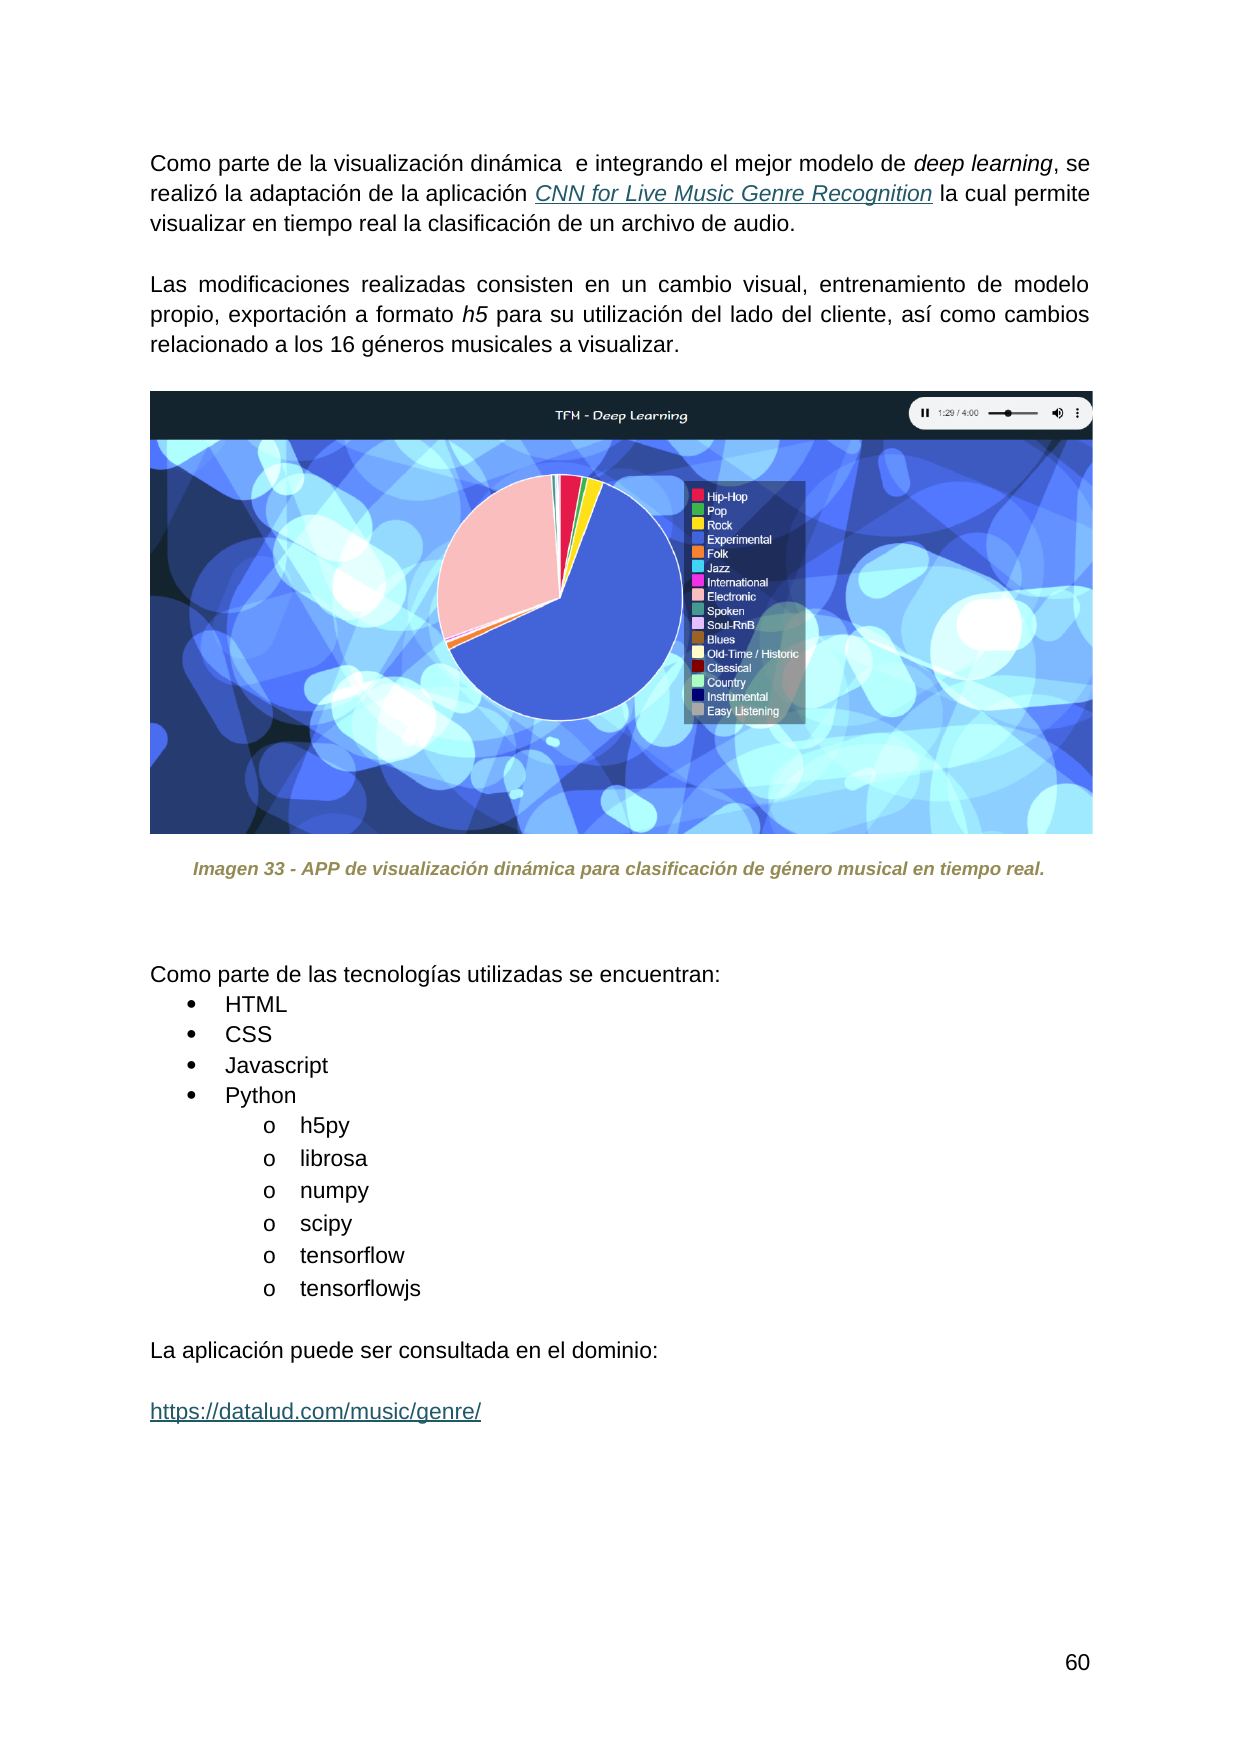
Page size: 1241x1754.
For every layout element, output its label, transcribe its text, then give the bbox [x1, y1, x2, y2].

list CSS [187, 1021, 1090, 1048]
picture [150, 391, 1093, 834]
text Imagen 33 - APP de visualización dinámica para clasificación de género musical en tiempo real. [150, 858, 1090, 880]
list Javascript [187, 1052, 1090, 1078]
text Las modificaciones realizadas consisten en un cambio visual, entrenamiento de modelo propio, exportación a formato h5 para su utilización del lado del cliente, así como cambios relacionado a los 16 géneros musicales a visualizar. [150, 271, 1090, 358]
text Como parte de las tecnologías utilizadas se encuentran: [150, 961, 1090, 987]
list h5py [262, 1112, 1090, 1140]
list HTML [187, 991, 1090, 1017]
list tensorflow [262, 1242, 1090, 1270]
list tensorflowjs [262, 1274, 1090, 1303]
list librosa [262, 1144, 1090, 1173]
text Como parte de la visualización dinámica e integrando el mejor modelo de deep learning, se realizó la adaptación de la aplicación CNN for Live Music Genre Recognition la cual permite visualizar en tiempo real la clasificación de un archivo de audio. [150, 150, 1090, 237]
list numpy [262, 1177, 1090, 1205]
text https://datalud.com/music/genre/ [150, 1398, 1090, 1424]
list Python [187, 1082, 1090, 1108]
list scipy [262, 1209, 1090, 1238]
text La aplicación puede ser consultada en el dominio: [150, 1337, 1090, 1363]
